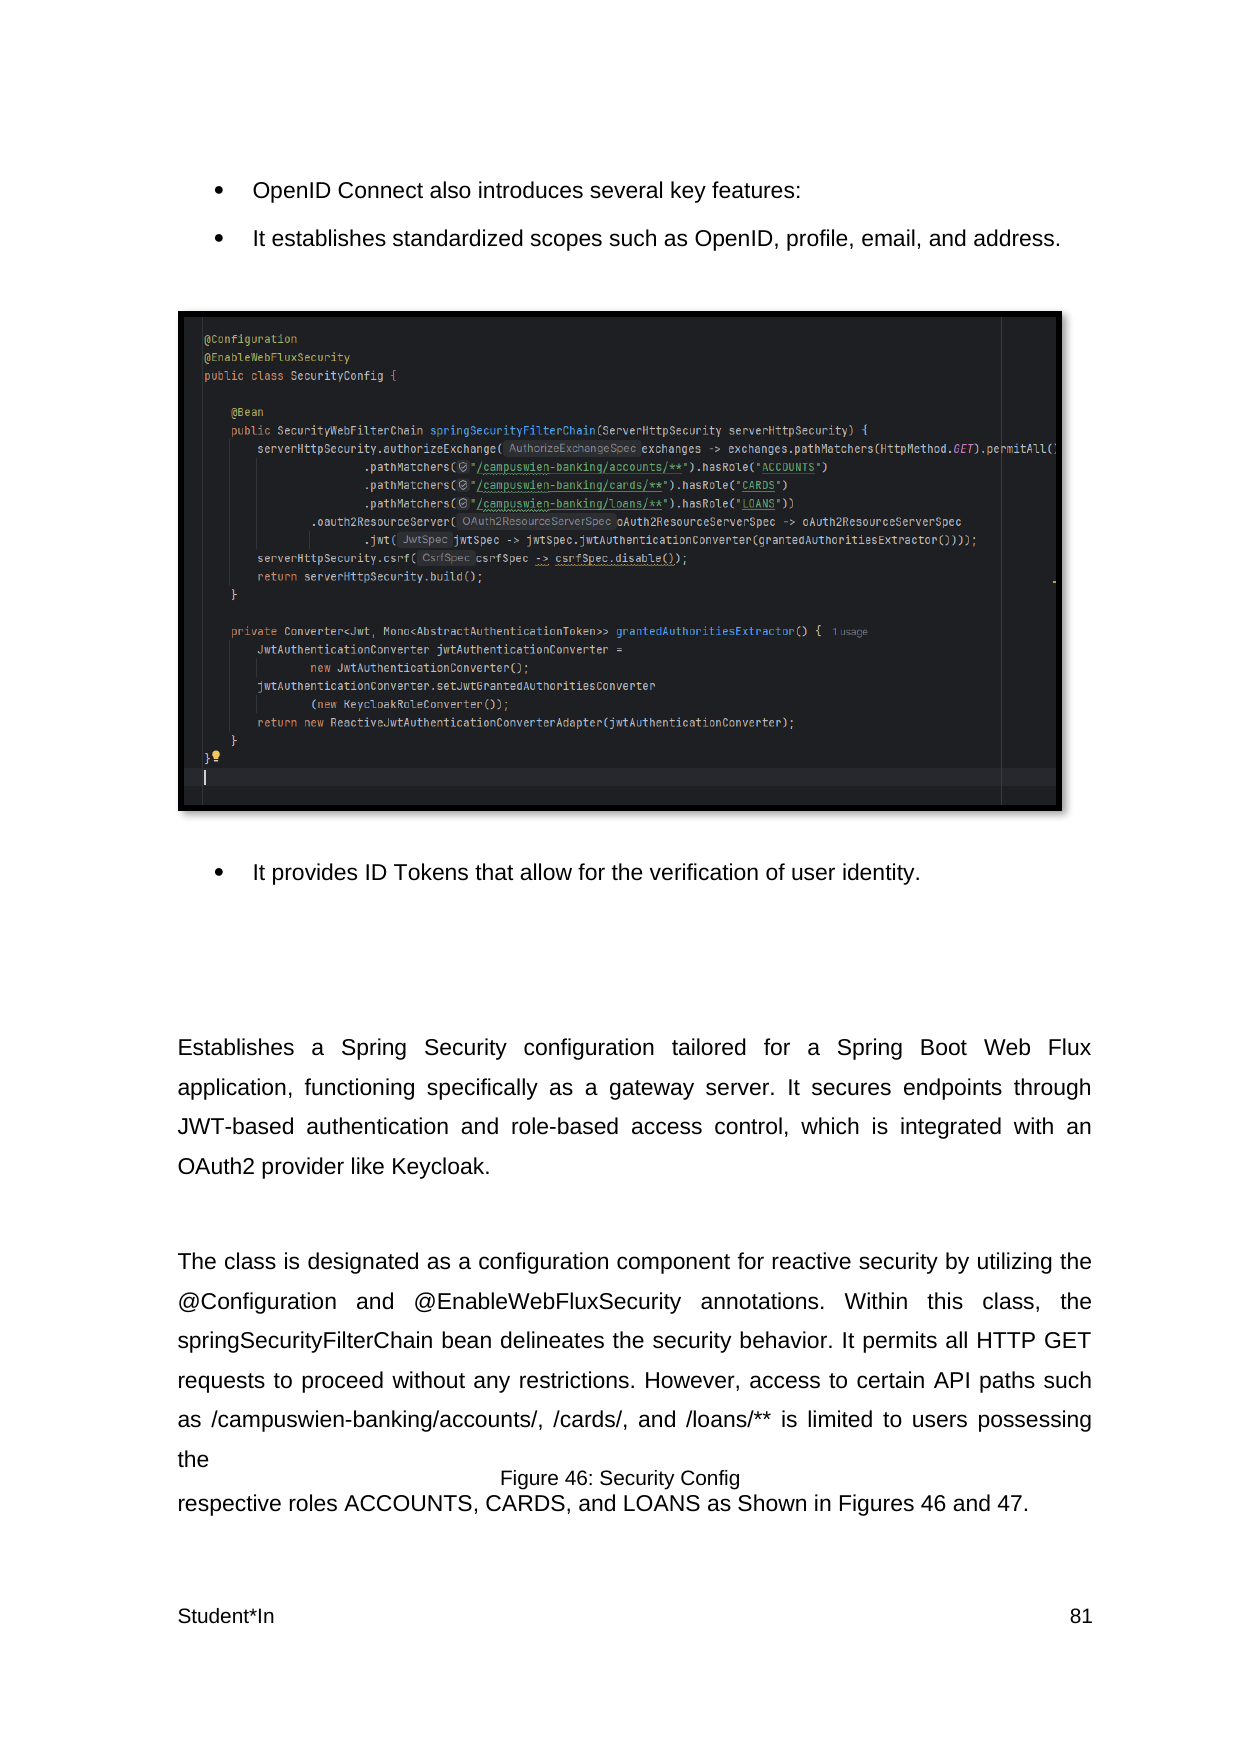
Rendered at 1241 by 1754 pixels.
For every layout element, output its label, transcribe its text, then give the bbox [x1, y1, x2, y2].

picture [184, 317, 1056, 805]
text Establishes a Spring Security configuration tailored for a Spring Boot Web Flux application, functioning specifically as a gateway server. It secures endpoints through JWT-based authentication and role-based access control, which is integrated with an OAuth2 provider like Keycloak. [177, 1034, 1092, 1179]
list It establishes standardized scopes such as OpenID, profile, email, and address. [215, 225, 1092, 251]
text The class is designated as a configuration component for reactive security by utilizing the @Configuration and @EnableWebFluxSecurity annotations. Within this class, the springSecurityFilterChain bean delineates the security behavior. It permits all HTTP GET requests to proceed without any restrictions. However, access to certain API paths such as /campuswien-banking/accounts/, /cards/, and /loans/** is limited to users possessing the respective roles ACCOUNTS, CARDS, and LOANS as Shown in Figures 46 and 47. [177, 1248, 1092, 1516]
list OpenID Connect also introduces several key features: [215, 177, 1092, 203]
